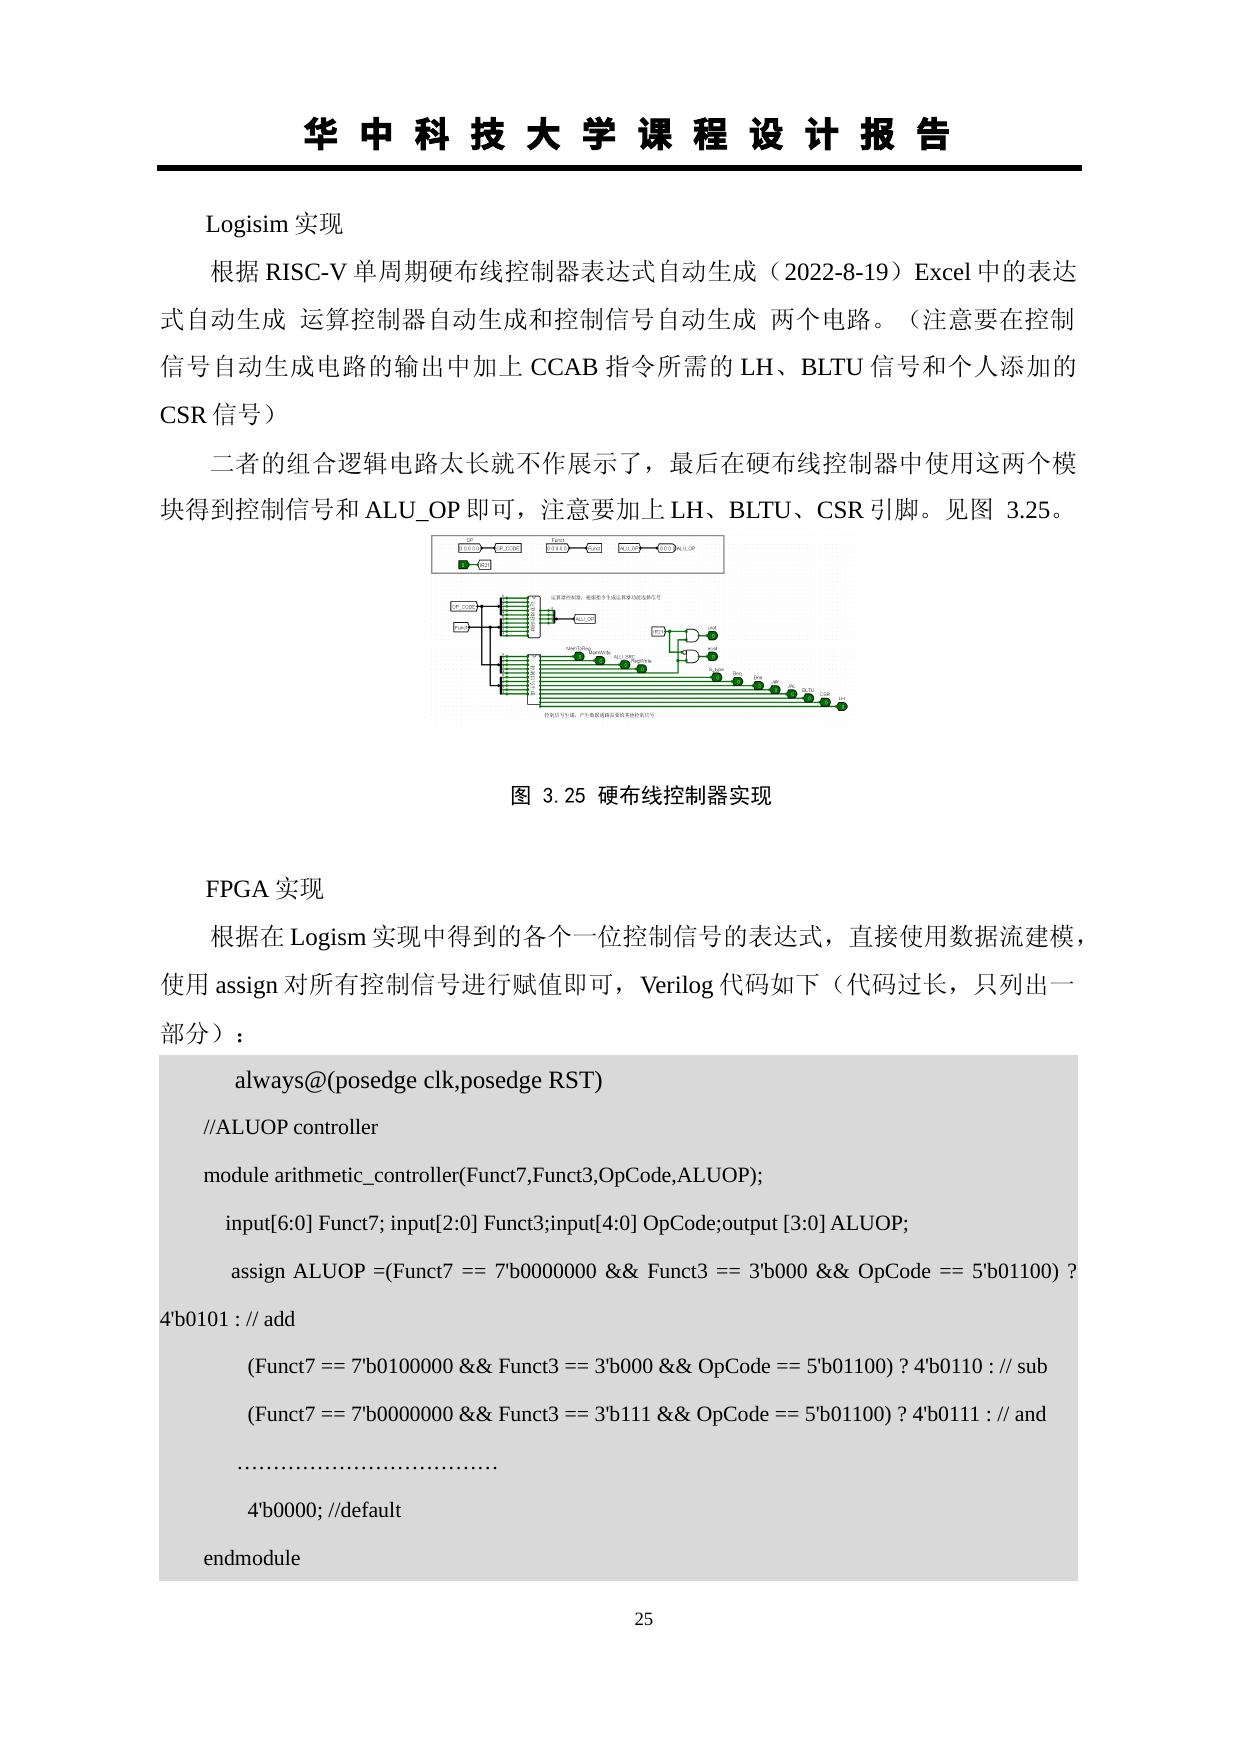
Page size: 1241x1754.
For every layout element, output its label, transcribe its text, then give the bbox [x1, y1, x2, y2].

text endmodule [159, 1533, 1078, 1581]
text ……………………………… [159, 1438, 1078, 1486]
text module arithmetic_controller(Funct7,Funct3,OpCode,ALUOP); [159, 1151, 1078, 1199]
text 4'b0000; //default [159, 1486, 1078, 1533]
text always@(posedge clk,posedge RST) [159, 1055, 1078, 1103]
picture [430, 533, 858, 727]
list FPGA实现 [159, 864, 1078, 912]
text assign ALUOP =(Funct7 == 7'b0000000 && Funct3 == 3'b000 && OpCode == 5'b01100) ? 4'b0101 : // add [159, 1246, 1078, 1342]
text 根据在Logism实现中得到的各个一位控制信号的表达式，直接使用数据流建模，使用assign对所有控制信号进行赋值即可，Verilog代码如下（代码过长，只列出一部分）： [159, 912, 1075, 1055]
text (Funct7 == 7'b0000000 && Funct3 == 3'b111 && OpCode == 5'b01100) ? 4'b0111 : // and [159, 1390, 1078, 1438]
text //ALUOP controller [159, 1103, 1078, 1151]
text input[6:0] Funct7; input[2:0] Funct3;input[4:0] OpCode;output [3:0] ALUOP; [159, 1199, 1078, 1246]
list Logisim实现 [159, 198, 1104, 246]
text (Funct7 == 7'b0100000 && Funct3 == 3'b000 && OpCode == 5'b01100) ? 4'b0110 : // sub [159, 1342, 1078, 1390]
text 根据RISC-V单周期硬布线控制器表达式自动生成（2022-8-19）Excel中的表达式自动生成 运算控制器自动生成和控制信号自动生成 两个电路。（注意要在控制信号自动生成电路的输出中加上CCAB指令所需的LH、BLTU信号和个人添加的CSR信号） [159, 246, 1078, 437]
